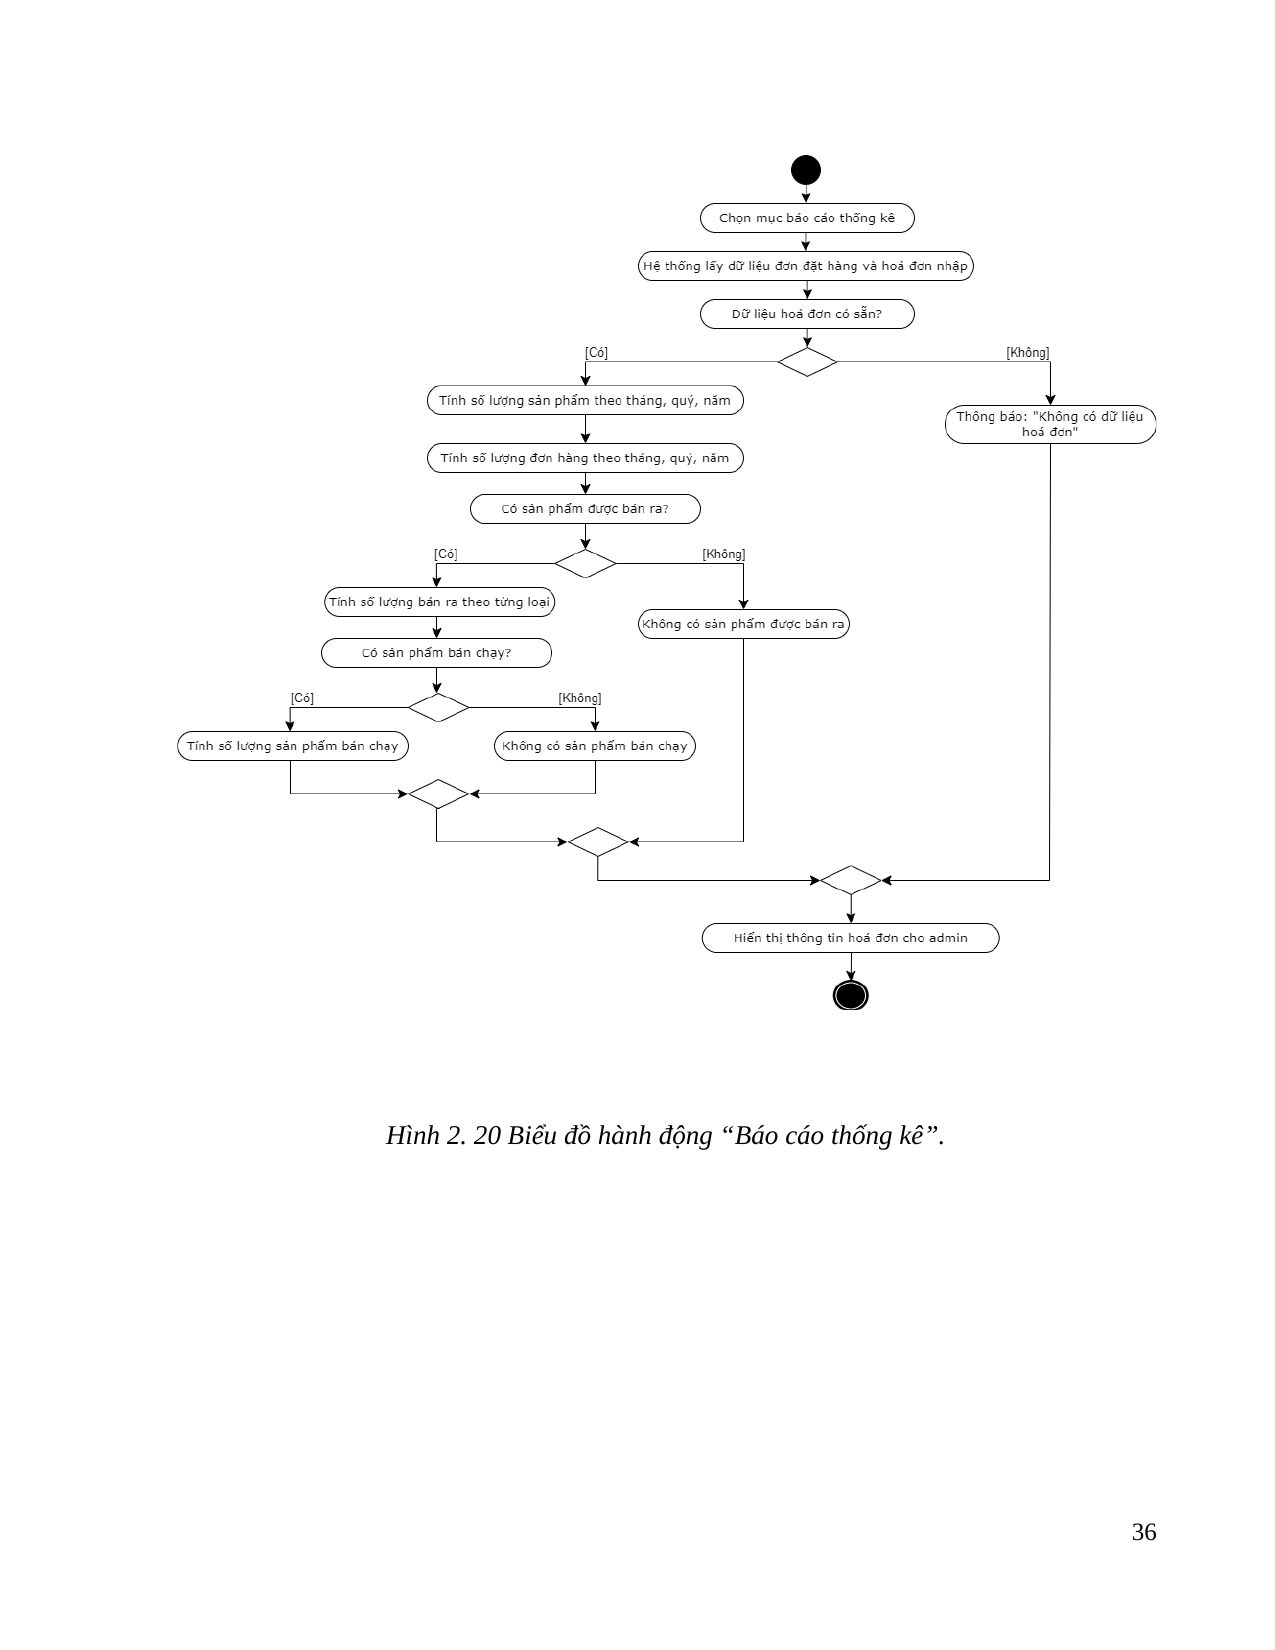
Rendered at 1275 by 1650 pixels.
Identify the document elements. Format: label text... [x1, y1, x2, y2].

picture [177, 147, 1157, 1010]
text Hình 2. 20 Biểu đồ hành động “Báo cáo thống kê”. [177, 1119, 1156, 1150]
